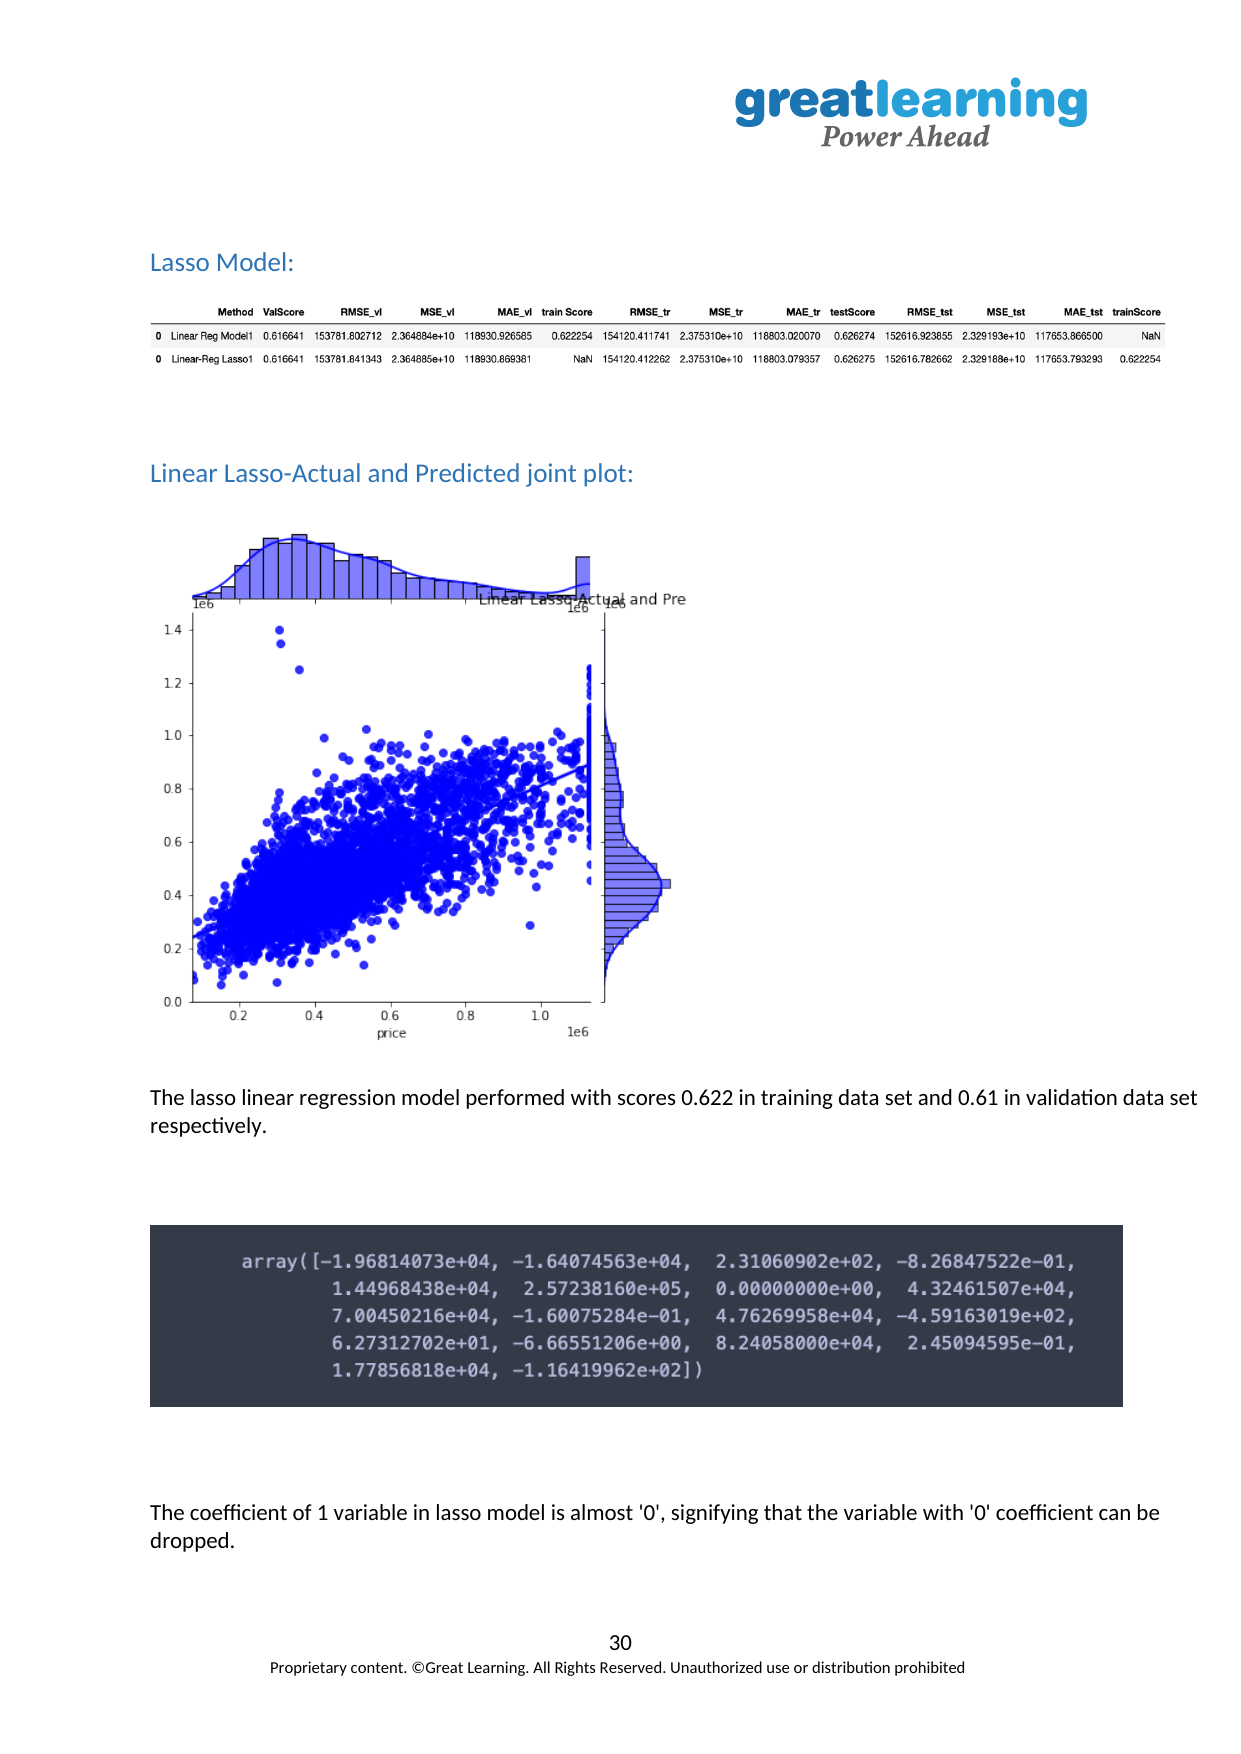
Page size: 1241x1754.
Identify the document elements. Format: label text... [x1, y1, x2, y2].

picture [730, 73, 1090, 153]
picture [150, 1225, 1123, 1407]
text Linear Lasso-Actual and Predicted joint plot: [150, 456, 1228, 489]
text The coefficient of 1 variable in lasso model is almost '0', signifying that the variable with '0' coefficient can be dropped. [150, 1498, 1228, 1554]
picture [150, 307, 1166, 365]
text The lasso linear regression model performed with scores 0.622 in training data set and 0.61 in validation data set respectively. [150, 1083, 1228, 1139]
picture [150, 518, 686, 1054]
text Lasso Model: [150, 245, 1228, 278]
